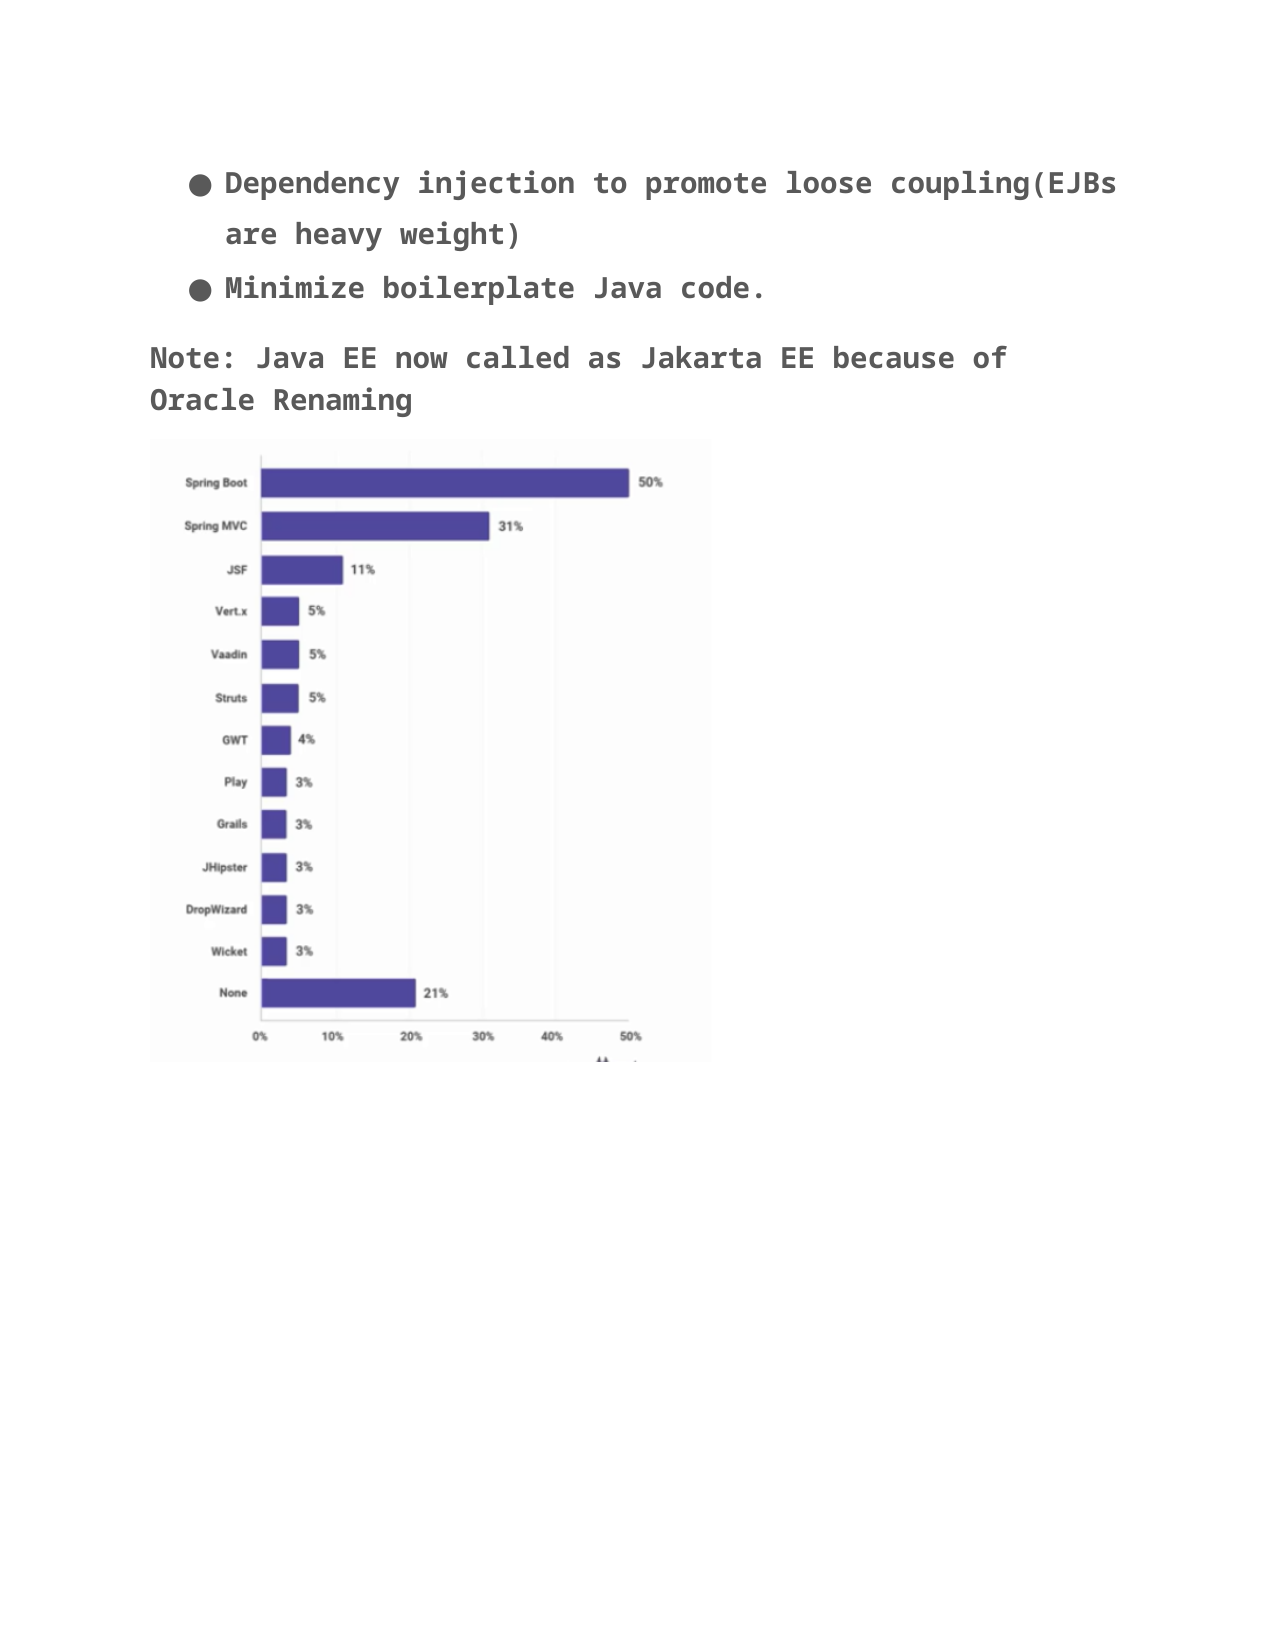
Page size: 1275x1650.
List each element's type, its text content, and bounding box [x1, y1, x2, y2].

text Note: Java EE now called as Jakarta EE because of Oracle Renaming [150, 337, 1125, 419]
picture [150, 439, 712, 1062]
list Minimize boilerplate Java code. [187, 256, 1125, 316]
list Dependency injection to promote loose coupling(EJBs are heavy weight) [187, 150, 1125, 253]
